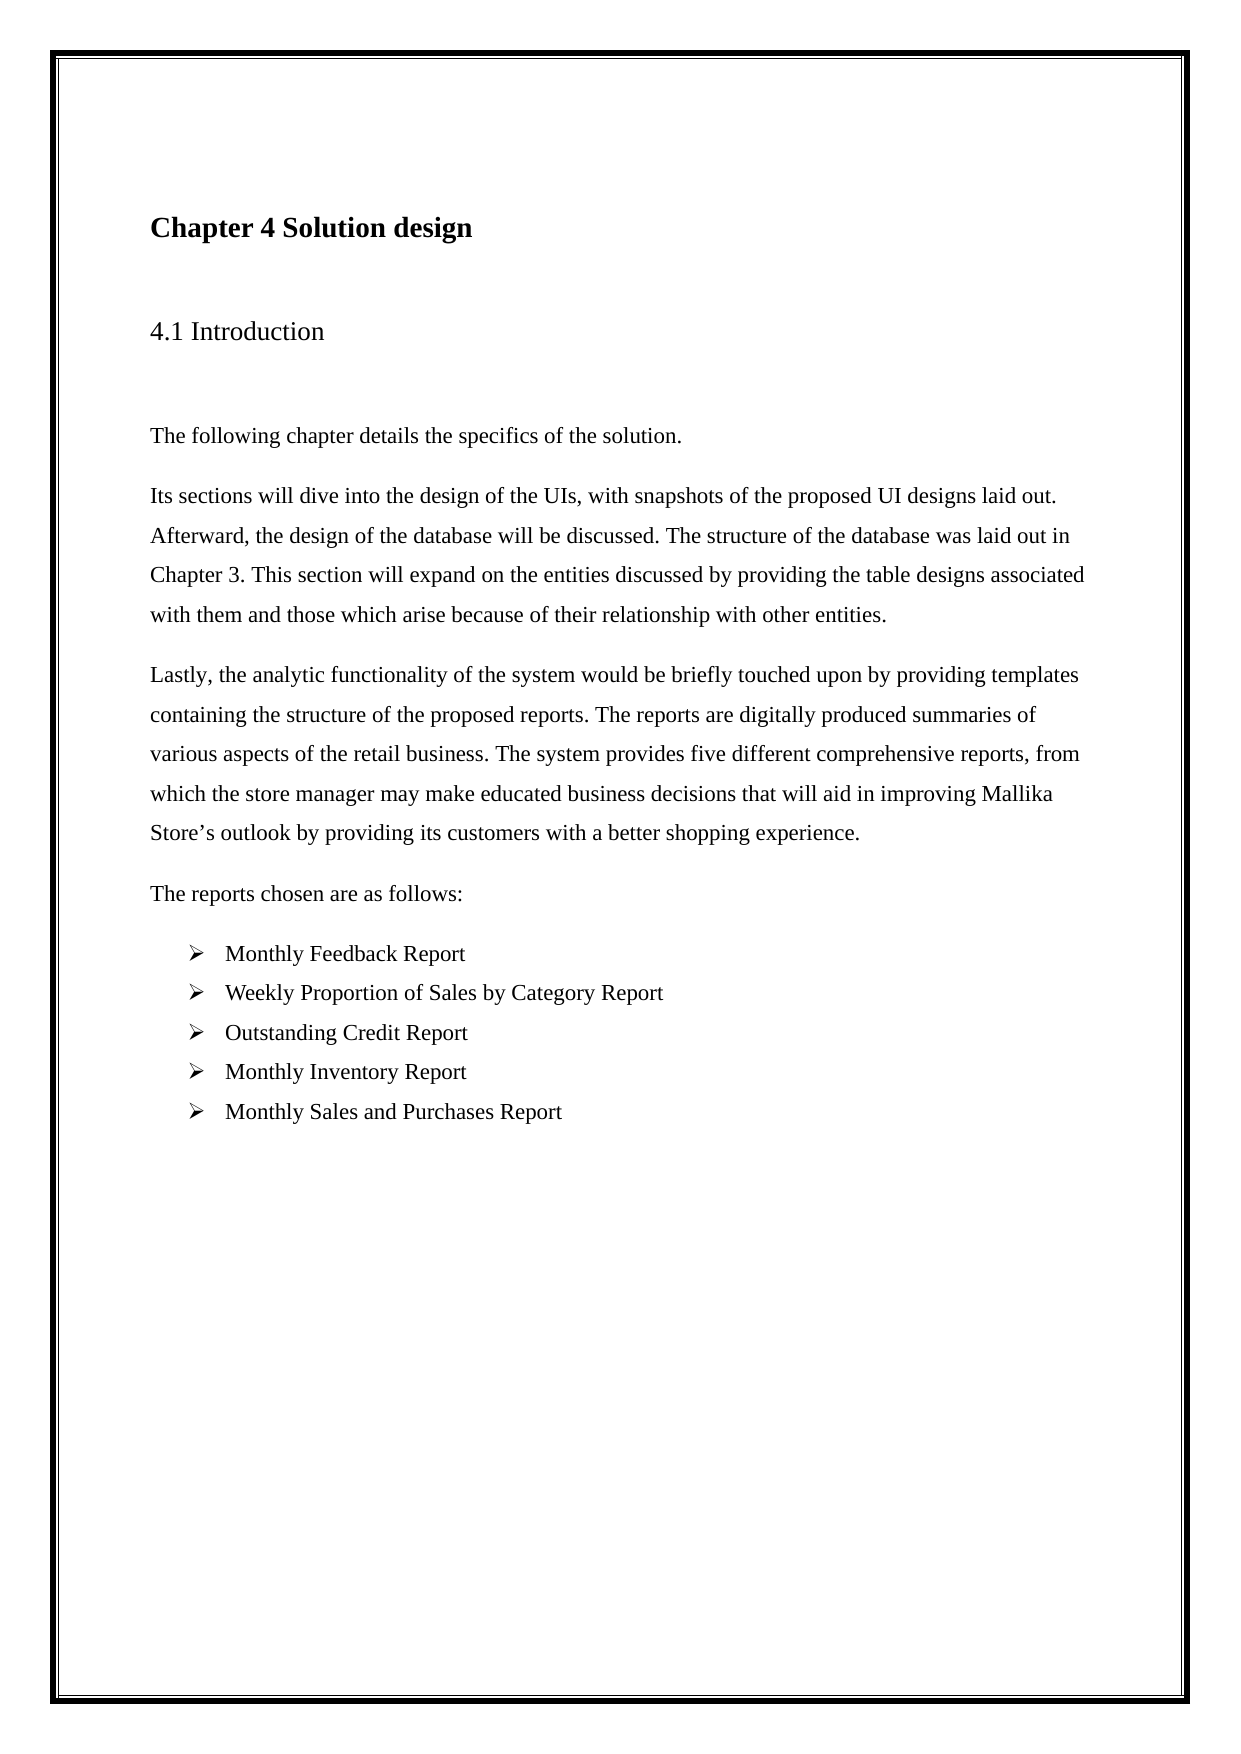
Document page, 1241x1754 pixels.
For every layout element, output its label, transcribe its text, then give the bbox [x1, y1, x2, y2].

list Monthly Inventory Report [187, 1058, 1090, 1085]
subtitle Chapter 4 Solution design [150, 210, 1090, 243]
list Monthly Sales and Purchases Report [187, 1098, 1090, 1124]
text The reports chosen are as follows: [150, 879, 1090, 906]
text 4.1 Introduction [150, 315, 1090, 346]
list Monthly Feedback Report [187, 940, 1090, 966]
text Its sections will dive into the design of the UIs, with snapshots of the proposed UI designs laid out. Afterward, the design of the database will be discussed. The structure of the database was laid out in Chapter 3. This section will expand on the entities discussed by providing the table designs associated with them and those which arise because of their relationship with other entities. [150, 483, 1090, 627]
list Weekly Proportion of Sales by Category Report [187, 979, 1090, 1006]
text The following chapter details the specifics of the solution. [150, 422, 1090, 449]
text Lastly, the analytic functionality of the system would be briefly touched upon by providing templates containing the structure of the proposed reports. The reports are digitally produced summaries of various aspects of the retail business. The system provides five different comprehensive reports, from which the store manager may make educated business decisions that will aid in improving Mallika Store’s outlook by providing its customers with a better shopping experience. [150, 661, 1090, 846]
list Outstanding Credit Report [187, 1019, 1090, 1045]
